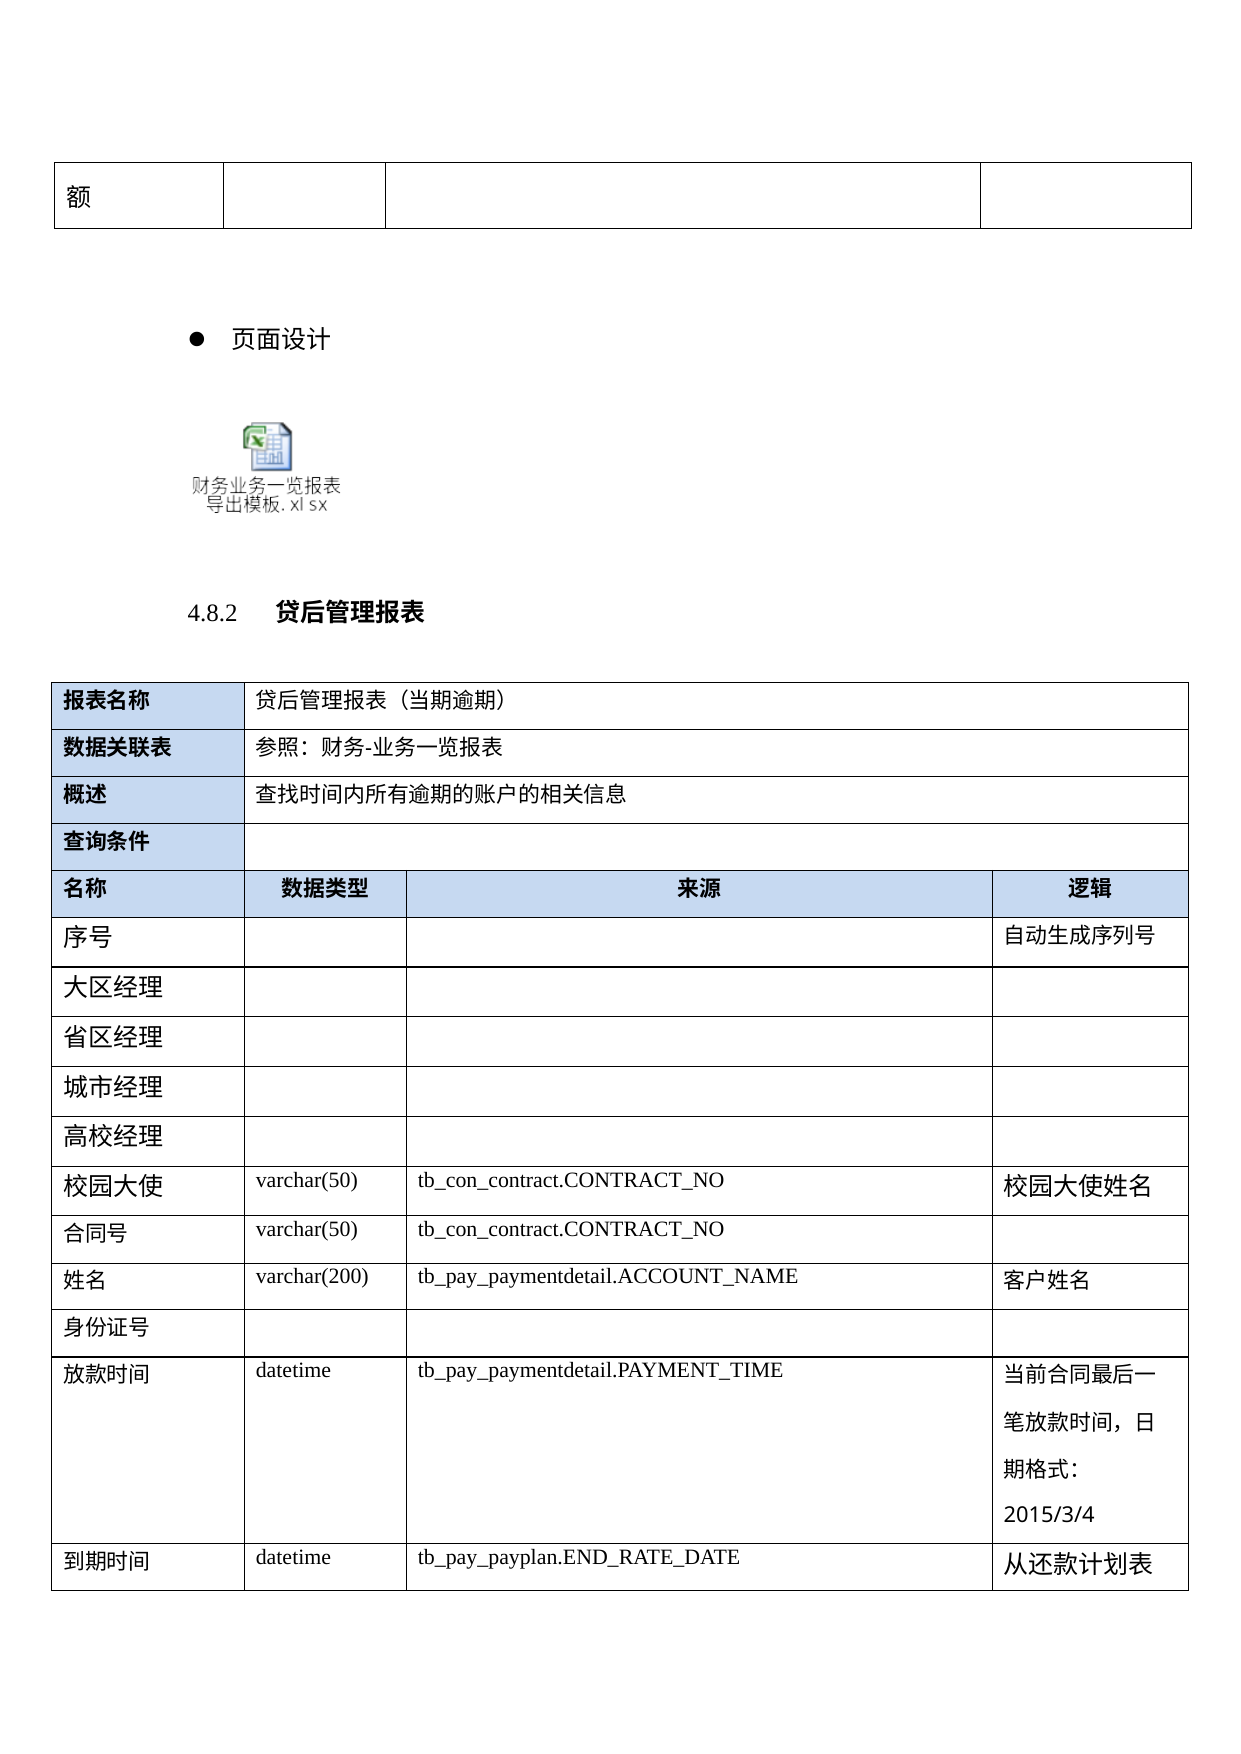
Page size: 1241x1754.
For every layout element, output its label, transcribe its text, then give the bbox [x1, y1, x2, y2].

table_header 贷后管理报表（当期逾期） [245, 683, 1188, 729]
table_cell [993, 1017, 1188, 1066]
table_cell tb_con_contract.CONTRACT_NO [407, 1216, 992, 1262]
table_cell [407, 968, 992, 1016]
table_cell varchar(200) [245, 1264, 406, 1309]
table_cell 当前合同最后一笔放款时间，日期格式：2015/3/4 [993, 1358, 1188, 1543]
table_cell [993, 1216, 1188, 1262]
table_cell 参照：财务-业务一览报表 [245, 730, 1188, 776]
table_cell varchar(50) [245, 1216, 406, 1262]
table_cell datetime [245, 1358, 406, 1543]
table_cell [224, 163, 385, 228]
table_cell 到期时间 [52, 1544, 244, 1590]
table_cell 数据关联表 [52, 730, 244, 776]
table_cell varchar(50) [245, 1167, 406, 1215]
table_cell 逻辑 [993, 871, 1188, 917]
table_cell [245, 968, 406, 1016]
table_cell 高校经理 [52, 1117, 244, 1166]
table_cell 城市经理 [52, 1067, 244, 1116]
table_header 报表名称 [52, 683, 244, 729]
table_cell 放款时间 [52, 1358, 244, 1543]
table_cell 来源 [407, 871, 992, 917]
table_cell tb_pay_paymentdetail.PAYMENT_TIME [407, 1358, 992, 1543]
subtitle 页面设计 [187, 305, 1053, 370]
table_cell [407, 1544, 992, 1590]
table_cell 应收利息余额 [55, 163, 223, 228]
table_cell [993, 1544, 1188, 1590]
table_cell 校园大使姓名 [993, 1167, 1188, 1215]
table_cell 名称 [52, 871, 244, 917]
table_cell [993, 1310, 1188, 1356]
table_cell [407, 1017, 992, 1066]
table_cell 概述 [52, 777, 244, 823]
table_cell [245, 918, 406, 966]
table_cell 查找时间内所有逾期的账户的相关信息 [245, 777, 1188, 823]
table_cell [245, 1067, 406, 1116]
table_cell 大区经理 [52, 968, 244, 1016]
table_cell [993, 1067, 1188, 1116]
table_cell [993, 1117, 1188, 1166]
table_cell tb_con_contract.CONTRACT_NO [407, 1167, 992, 1215]
table_cell tb_pay_paymentdetail.ACCOUNT_NAME [407, 1264, 992, 1309]
table_cell [245, 1310, 406, 1356]
table_cell 序号 [52, 918, 244, 966]
table_cell 姓名 [52, 1264, 244, 1309]
text 贷后管理报表 [187, 592, 1053, 628]
table_cell 身份证号 [52, 1310, 244, 1356]
table_cell datetime [245, 1544, 406, 1590]
table_cell 省区经理 [52, 1017, 244, 1066]
table_cell [386, 163, 980, 228]
table_cell [245, 1117, 406, 1166]
table_cell [407, 1117, 992, 1166]
table_cell [981, 163, 1191, 228]
table_cell 合同号 [52, 1216, 244, 1262]
table_cell [407, 918, 992, 966]
table_cell [245, 1017, 406, 1066]
table_cell 数据类型 [245, 871, 406, 917]
table_cell [407, 1067, 992, 1116]
table_cell 自动生成序列号 [993, 918, 1188, 966]
table_cell [993, 968, 1188, 1016]
table_cell 查询条件 [52, 824, 244, 870]
table_cell [407, 1310, 992, 1356]
table_cell [245, 824, 1188, 870]
table_cell 客户姓名 [993, 1264, 1188, 1309]
table_cell 校园大使 [52, 1167, 244, 1215]
